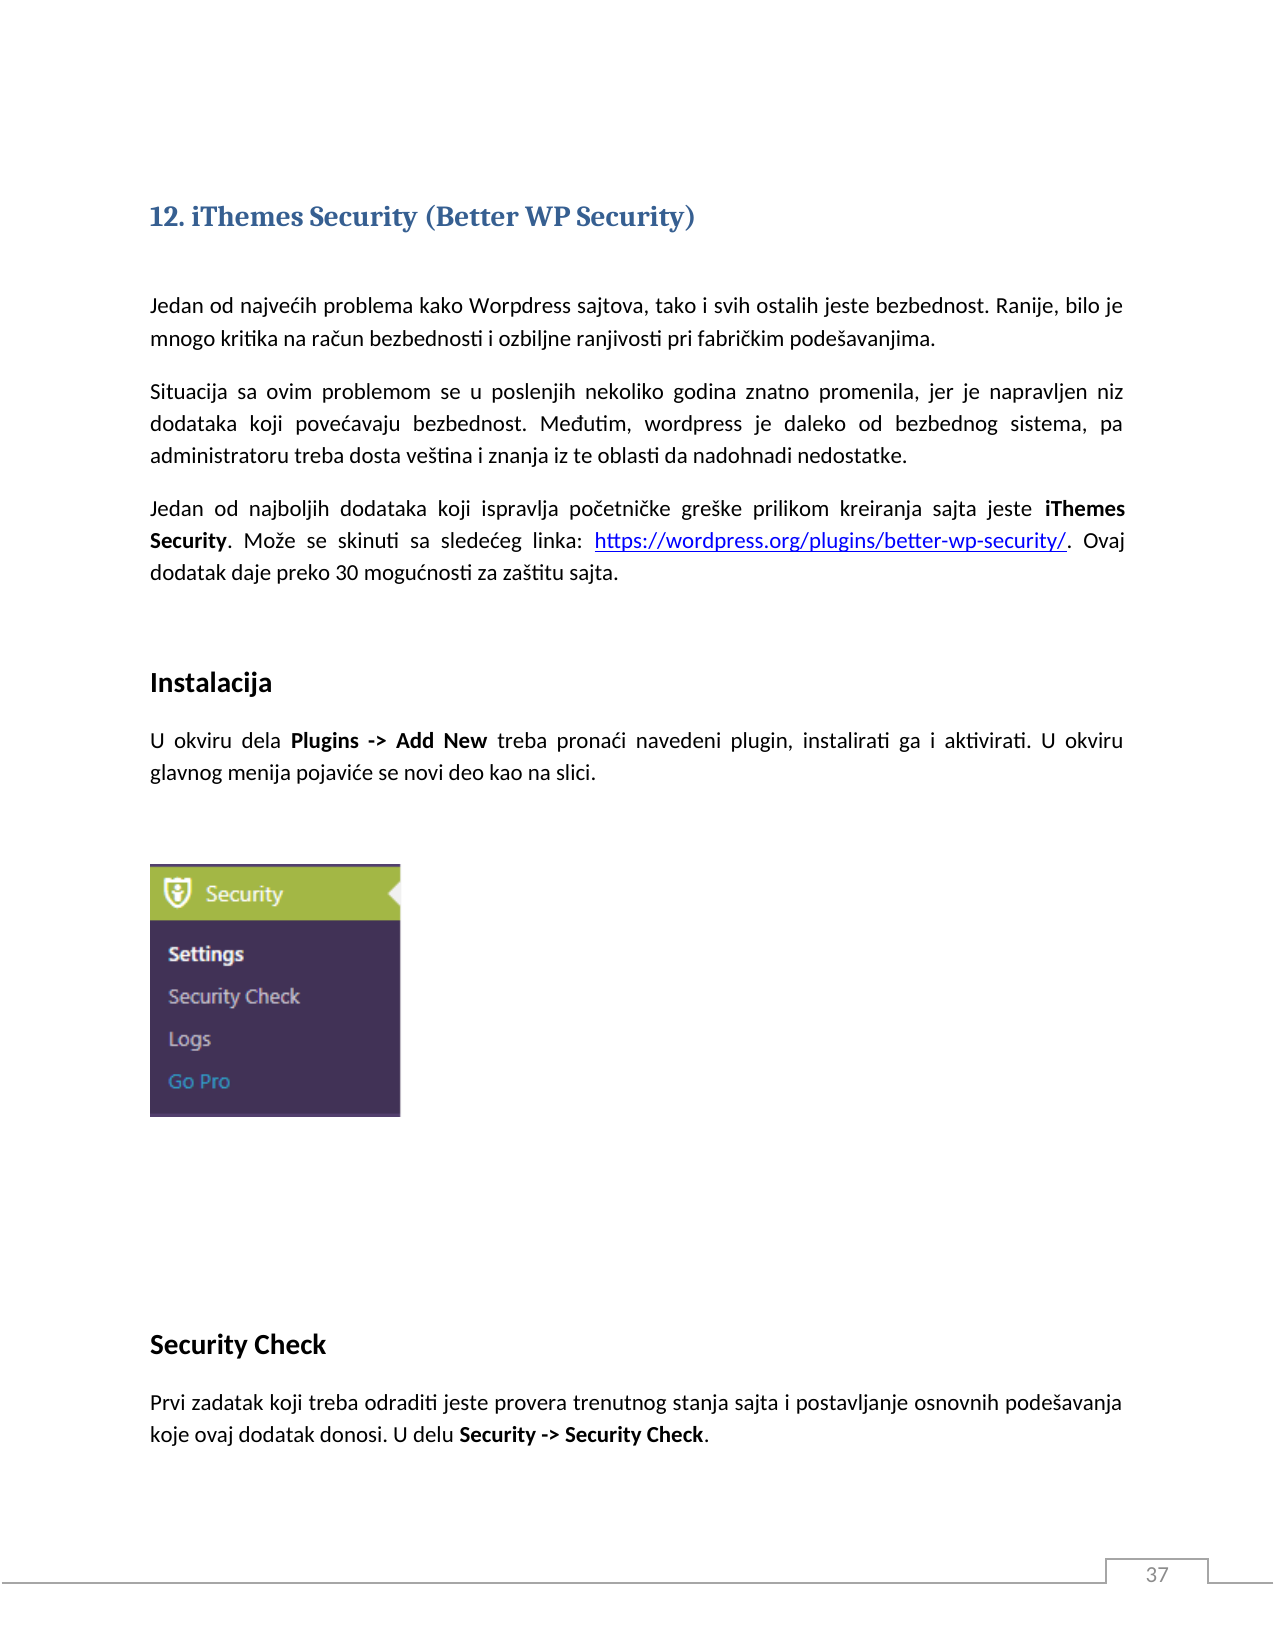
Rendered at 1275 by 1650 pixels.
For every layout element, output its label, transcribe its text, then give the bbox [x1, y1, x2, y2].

text Situacija sa ovim problemom se u poslenjih nekoliko godina znatno promenila, jer je napravljen niz dodataka koji povećavaju bezbednost. Međutim, wordpress je daleko od bezbednog sistema, pa administratoru treba dosta veština i znanja iz te oblasti da nadohnadi nedostatke. [150, 377, 1125, 469]
text U okviru dela Plugins -> Add New treba pronaći navedeni plugin, instalirati ga i aktivirati. U okviru glavnog menija pojaviće se novi deo kao na slici. [150, 726, 1125, 787]
text Jedan od najvećih problema kako Worpdress sajtova, tako i svih ostalih jeste bezbednost. Ranije, bilo je mnogo kritika na račun bezbednosti i ozbiljne ranjivosti pri fabričkim podešavanjima. [150, 292, 1125, 352]
text Security Check [150, 1326, 1125, 1362]
subtitle 12. iThemes Security (Better WP Security) [150, 200, 1125, 233]
text Instalacija [150, 664, 1125, 700]
text Jedan od najboljih dodataka koji ispravlja početničke greške prilikom kreiranja sajta jeste iThemes Security. Može se skinuti sa sledećeg linka: https://wordpress.org/plugins/better-wp-security/. Ovaj dodatak daje preko 30 mogućnosti za zaštitu sajta. [150, 494, 1125, 587]
picture [150, 864, 402, 1117]
text Prvi zadatak koji treba odraditi jeste provera trenutnog stanja sajta i postavljanje osnovnih podešavanja koje ovaj dodatak donosi. U delu Security -> Security Check. [150, 1388, 1125, 1448]
